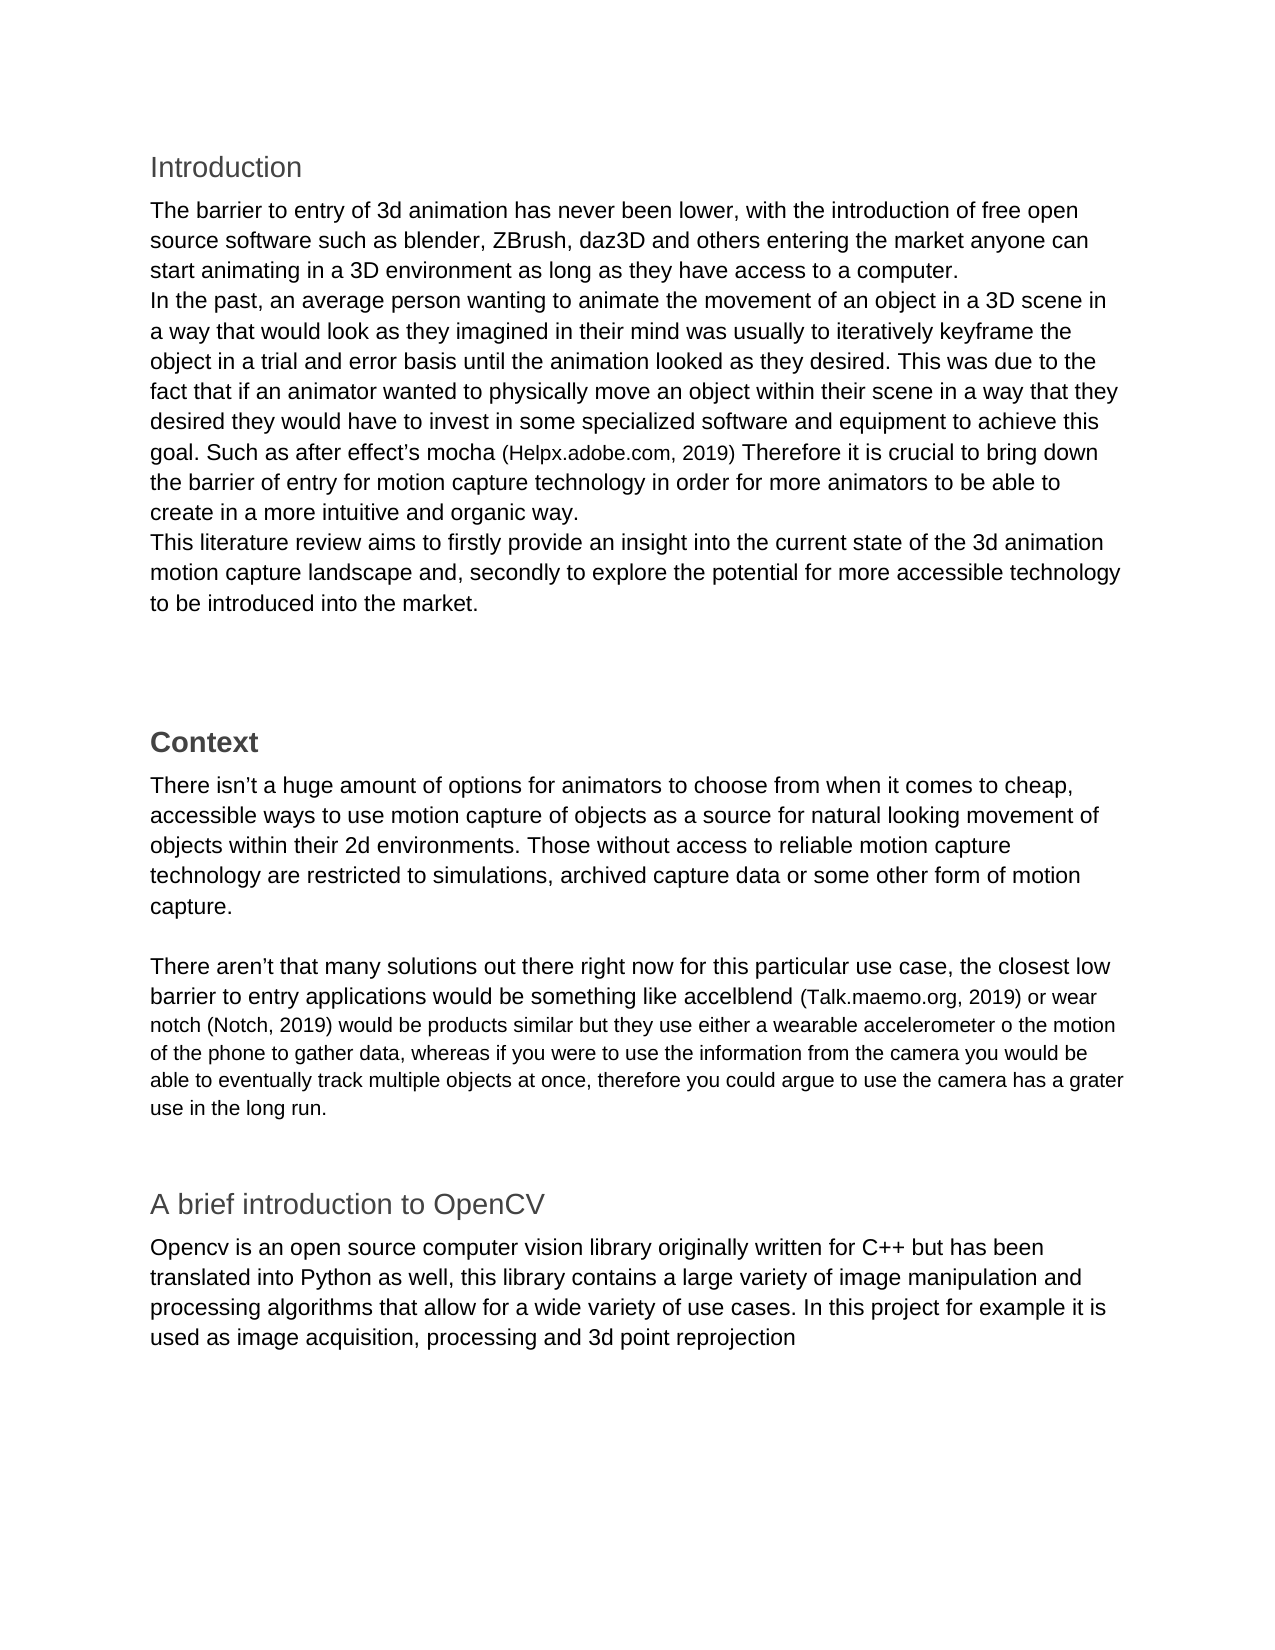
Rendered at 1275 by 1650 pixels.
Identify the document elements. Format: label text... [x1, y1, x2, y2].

text The barrier to entry of 3d animation has never been lower, with the introduction of free open source software such as blender, ZBrush, daz3D and others entering the market anyone can start animating in a 3D environment as long as they have access to a computer. [150, 197, 1125, 284]
text There aren’t that many solutions out there right now for this particular use case, the closest low barrier to entry applications would be something like accelblend (Talk.maemo.org, 2019) or wear notch (Notch, 2019) would be products similar but they use either a wearable accelerometer o the motion of the phone to gather data, whereas if you were to use the information from the camera you would be able to eventually track multiple objects at once, therefore you could argue to use the camera has a grater use in the long run. [150, 953, 1125, 1068]
subtitle Introduction [150, 150, 1125, 183]
subtitle A brief introduction to OpenCV [150, 1187, 1125, 1220]
text This literature review aims to firstly provide an insight into the current state of the 3d animation motion capture landscape and, secondly to explore the potential for more accessible technology to be introduced into the market. [150, 529, 1125, 616]
text In the past, an average person wanting to animate the movement of an object in a 3D scene in a way that would look as they imagined in their mind was usually to iteratively keyframe the object in a trial and error basis until the animation looked as they desired. This was due to the fact that if an animator wanted to physically move an object within their scene in a way that they desired they would have to invest in some specialized software and equipment to achieve this goal. Such as after effect’s mocha (Helpx.adobe.com, 2019) Therefore it is crucial to bring down the barrier of entry for motion capture technology in order for more animators to be able to create in a more intuitive and organic way. [150, 287, 1125, 525]
text There isn’t a huge amount of options for animators to choose from when it comes to cheap, accessible ways to use motion capture of objects as a source for natural looking movement of objects within their 2d environments. Those without access to reliable motion capture technology are restricted to simulations, archived capture data or some other form of motion capture. [150, 772, 1125, 919]
subtitle Context [150, 725, 1125, 758]
text Opencv is an open source computer vision library originally written for C++ but has been translated into Python as well, this library contains a large variety of image manipulation and processing algorithms that allow for a wide variety of use cases. In this project for example it is used as image acquisition, processing and 3d point reprojection [150, 1234, 1125, 1351]
